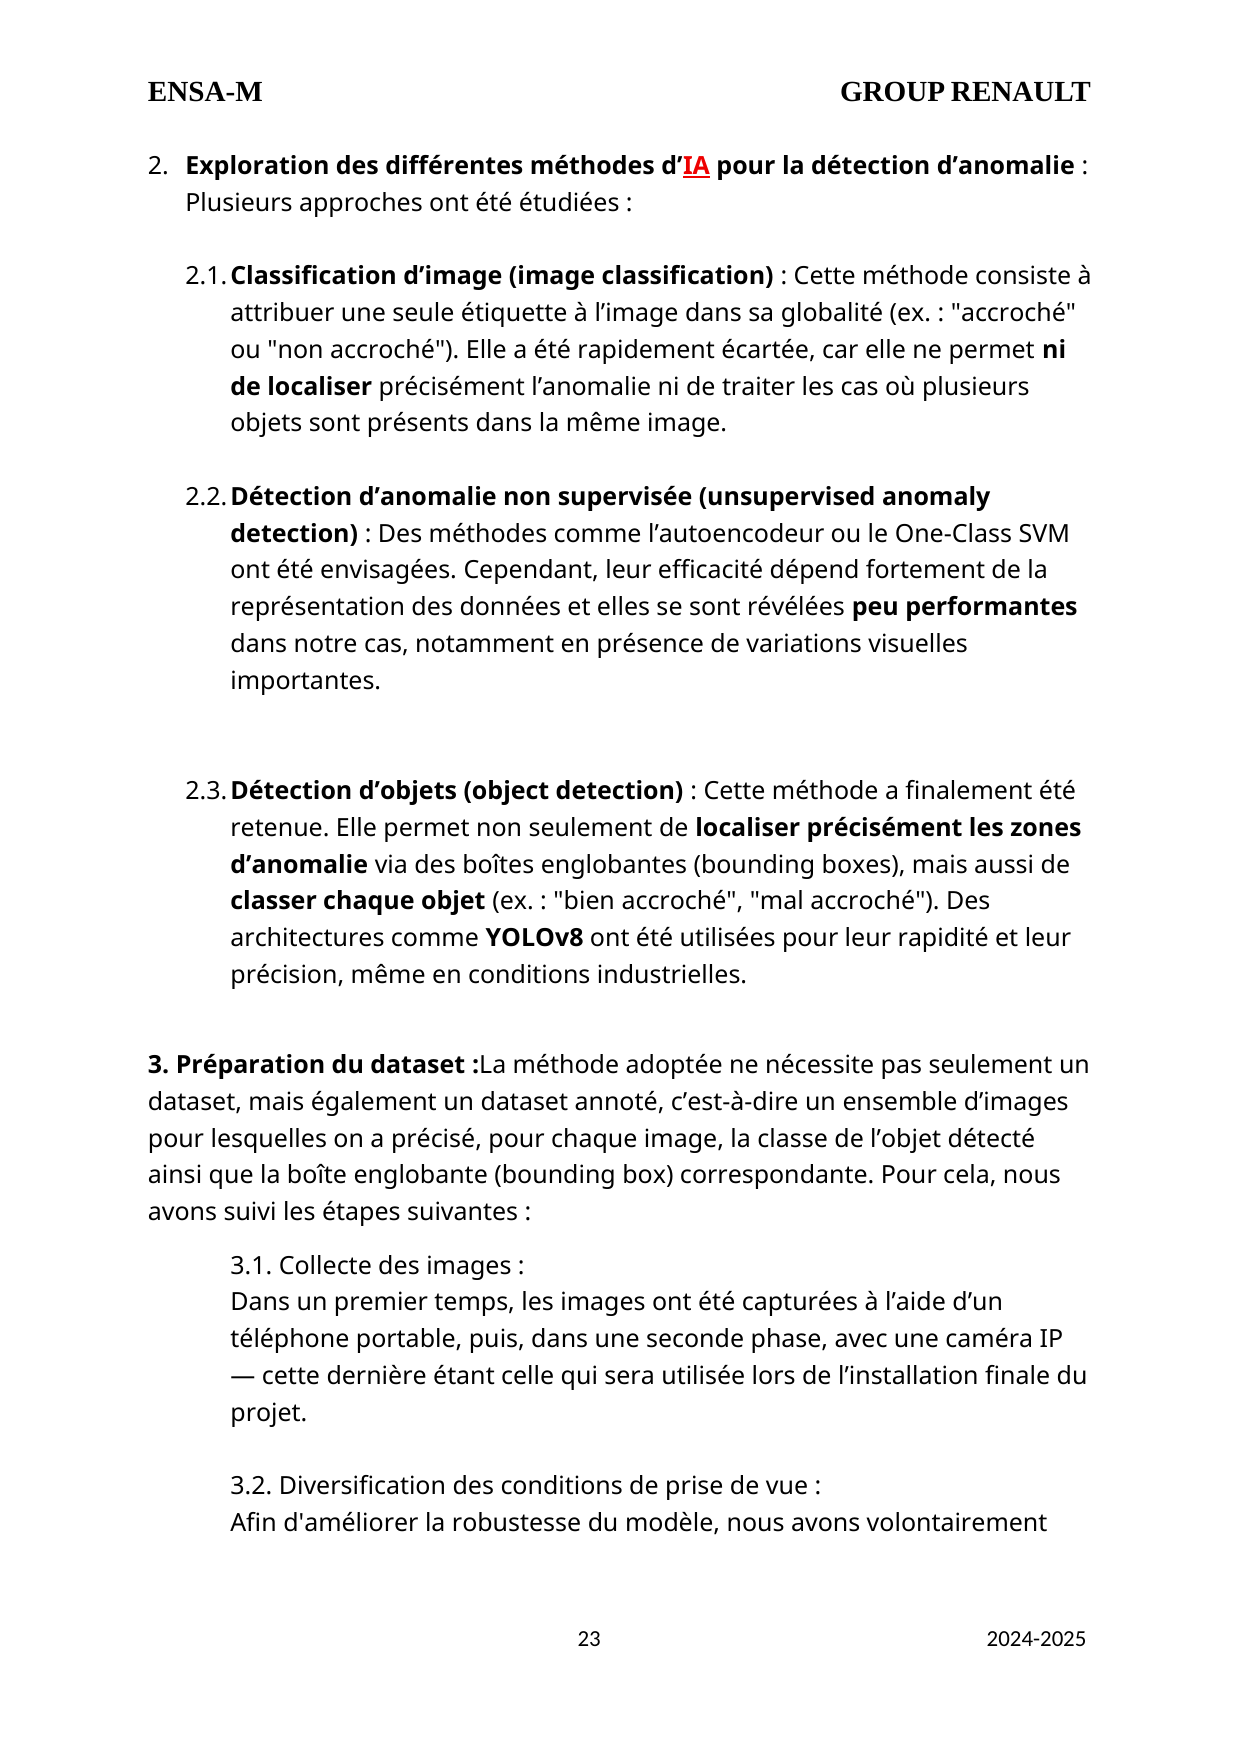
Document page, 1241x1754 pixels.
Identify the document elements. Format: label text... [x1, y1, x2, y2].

list Classification d’image (image classification) : Cette méthode consiste à attribuer une seule étiquette à l’image dans sa globalité (ex. : "accroché" ou "non accroché"). Elle a été rapidement écartée, car elle ne permet ni de localiser précisément l’anomalie ni de traiter les cas où plusieurs objets sont présents dans la même image. [185, 258, 1093, 439]
list Détection d’objets (object detection) : Cette méthode a finalement été retenue. Elle permet non seulement de localiser précisément les zones d’anomalie via des boîtes englobantes (bounding boxes), mais aussi de classer chaque objet (ex. : "bien accroché", "mal accroché"). Des architectures comme YOLOv8 ont été utilisées pour leur rapidité et leur précision, même en conditions industrielles. [185, 773, 1093, 991]
text 3. Préparation du dataset :La méthode adoptée ne nécessite pas seulement un dataset, mais également un dataset annoté, c’est-à-dire un ensemble d’images pour lesquelles on a précisé, pour chaque image, la classe de l’objet détecté ainsi que la boîte englobante (bounding box) correspondante. Pour cela, nous avons suivi les étapes suivantes : [148, 1047, 1093, 1228]
list Détection d’anomalie non supervisée (unsupervised anomaly detection) : Des méthodes comme l’autoencodeur ou le One-Class SVM ont été envisagées. Cependant, leur efficacité dépend fortement de la représentation des données et elles se sont révélées peu performantes dans notre cas, notamment en présence de variations visuelles importantes. [185, 478, 1093, 696]
list Exploration des différentes méthodes d’IA pour la détection d’anomalie : Plusieurs approches ont été étudiées : [148, 148, 1093, 218]
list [230, 1468, 1093, 1539]
list 3.1. Collecte des images : Dans un premier temps, les images ont été capturées à l’aide d’un téléphone portable, puis, dans une seconde phase, avec une caméra IP — cette dernière étant celle qui sera utilisée lors de l’installation finale du projet. [230, 1247, 1093, 1428]
